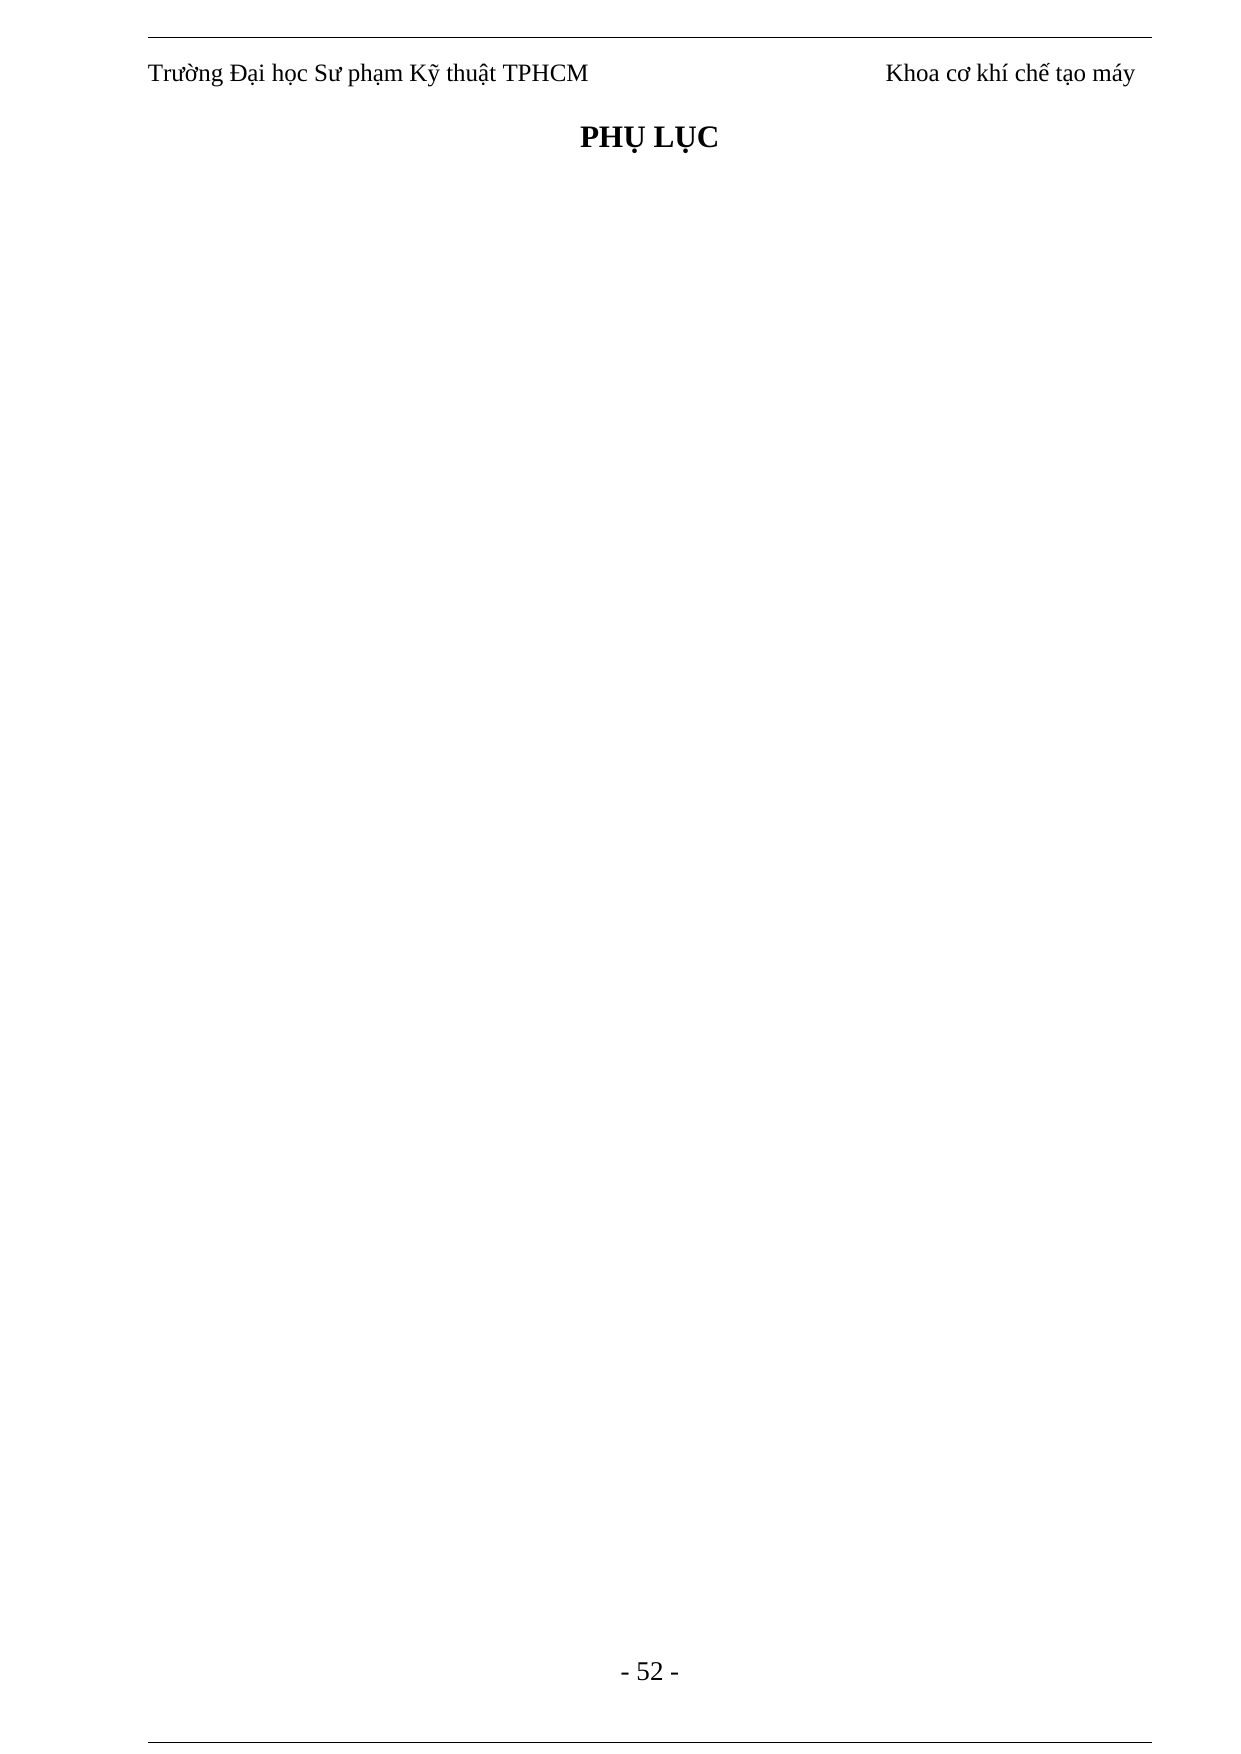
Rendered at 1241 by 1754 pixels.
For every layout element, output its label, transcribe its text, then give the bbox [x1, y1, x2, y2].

subtitle PHỤ LỤC [148, 118, 1152, 154]
